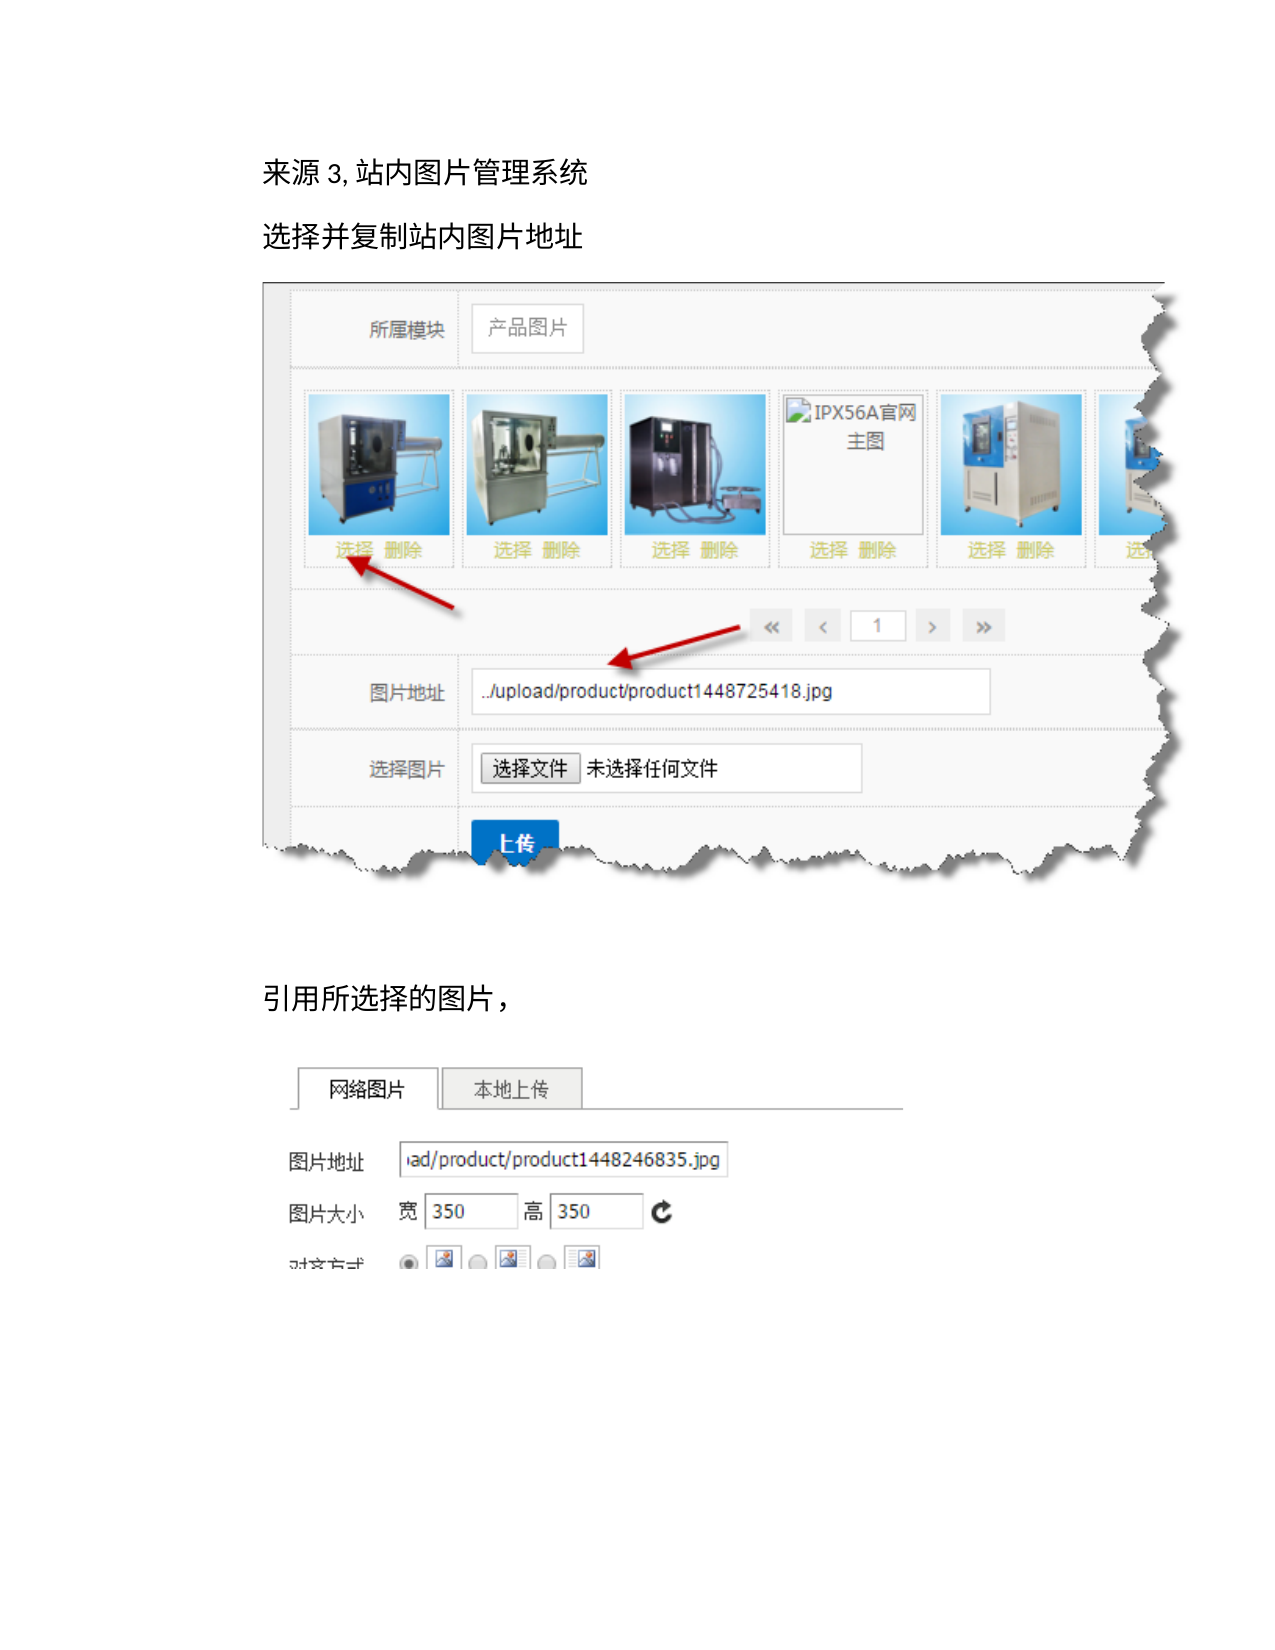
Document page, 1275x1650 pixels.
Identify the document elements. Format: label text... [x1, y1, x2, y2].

text 选择并复制站内图片地址 [187, 213, 1125, 255]
picture [262, 1045, 904, 1269]
picture [262, 282, 1189, 889]
text 引用所选择的图片， [187, 976, 1125, 1018]
list 来源3, 站内图片管理系统 [262, 150, 1125, 192]
